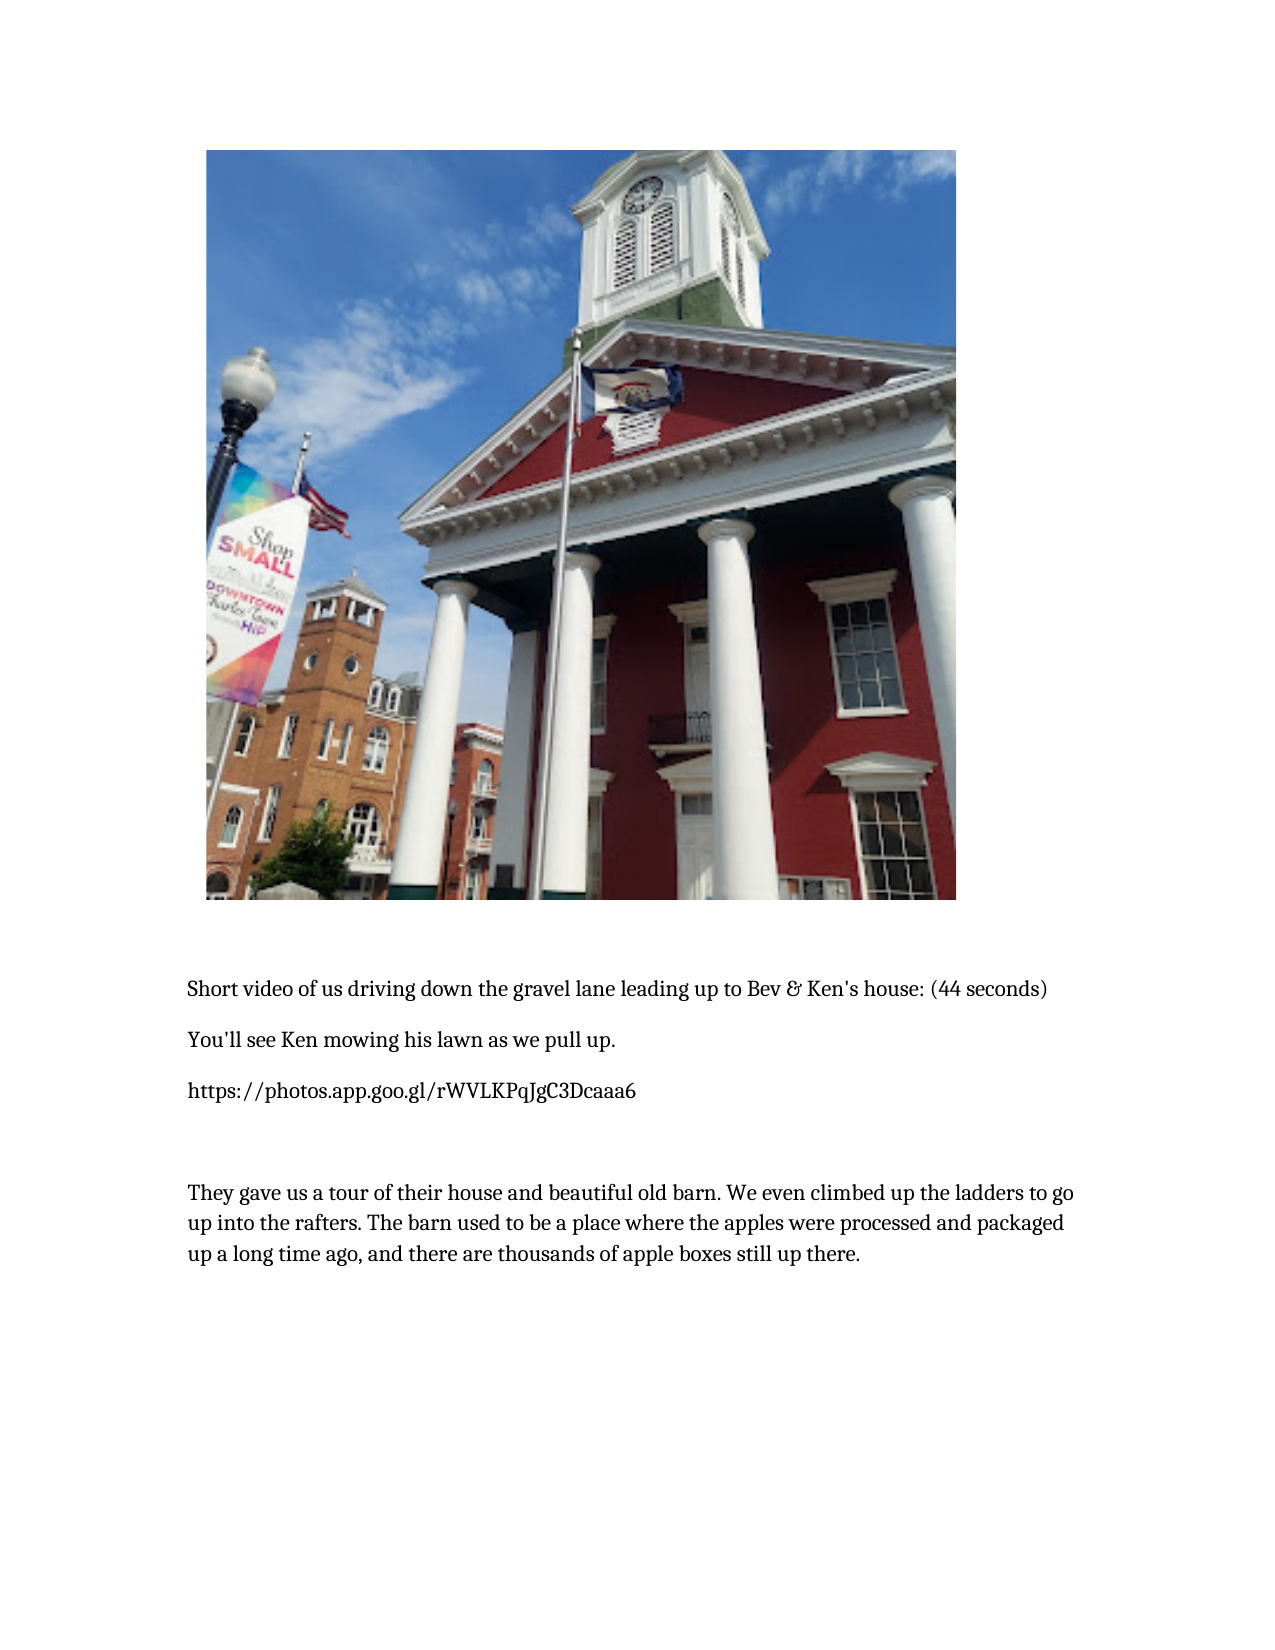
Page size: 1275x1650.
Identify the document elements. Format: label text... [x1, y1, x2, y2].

text https://photos.app.goo.gl/rWVLKPqJgC3Dcaaa6 [187, 1078, 1087, 1104]
picture [206, 150, 957, 900]
text Short video of us driving down the gravel lane leading up to Bev & Ken's house: (44 seconds) [187, 976, 1087, 1002]
text They gave us a tour of their house and beautiful old barn. We even climbed up the ladders to go up into the rafters. The barn used to be a place where the apples were processed and packaged up a long time ago, and there are thousands of apple boxes still up there. [187, 1180, 1087, 1267]
text You'll see Ken mowing his lawn as we pull up. [187, 1027, 1087, 1053]
